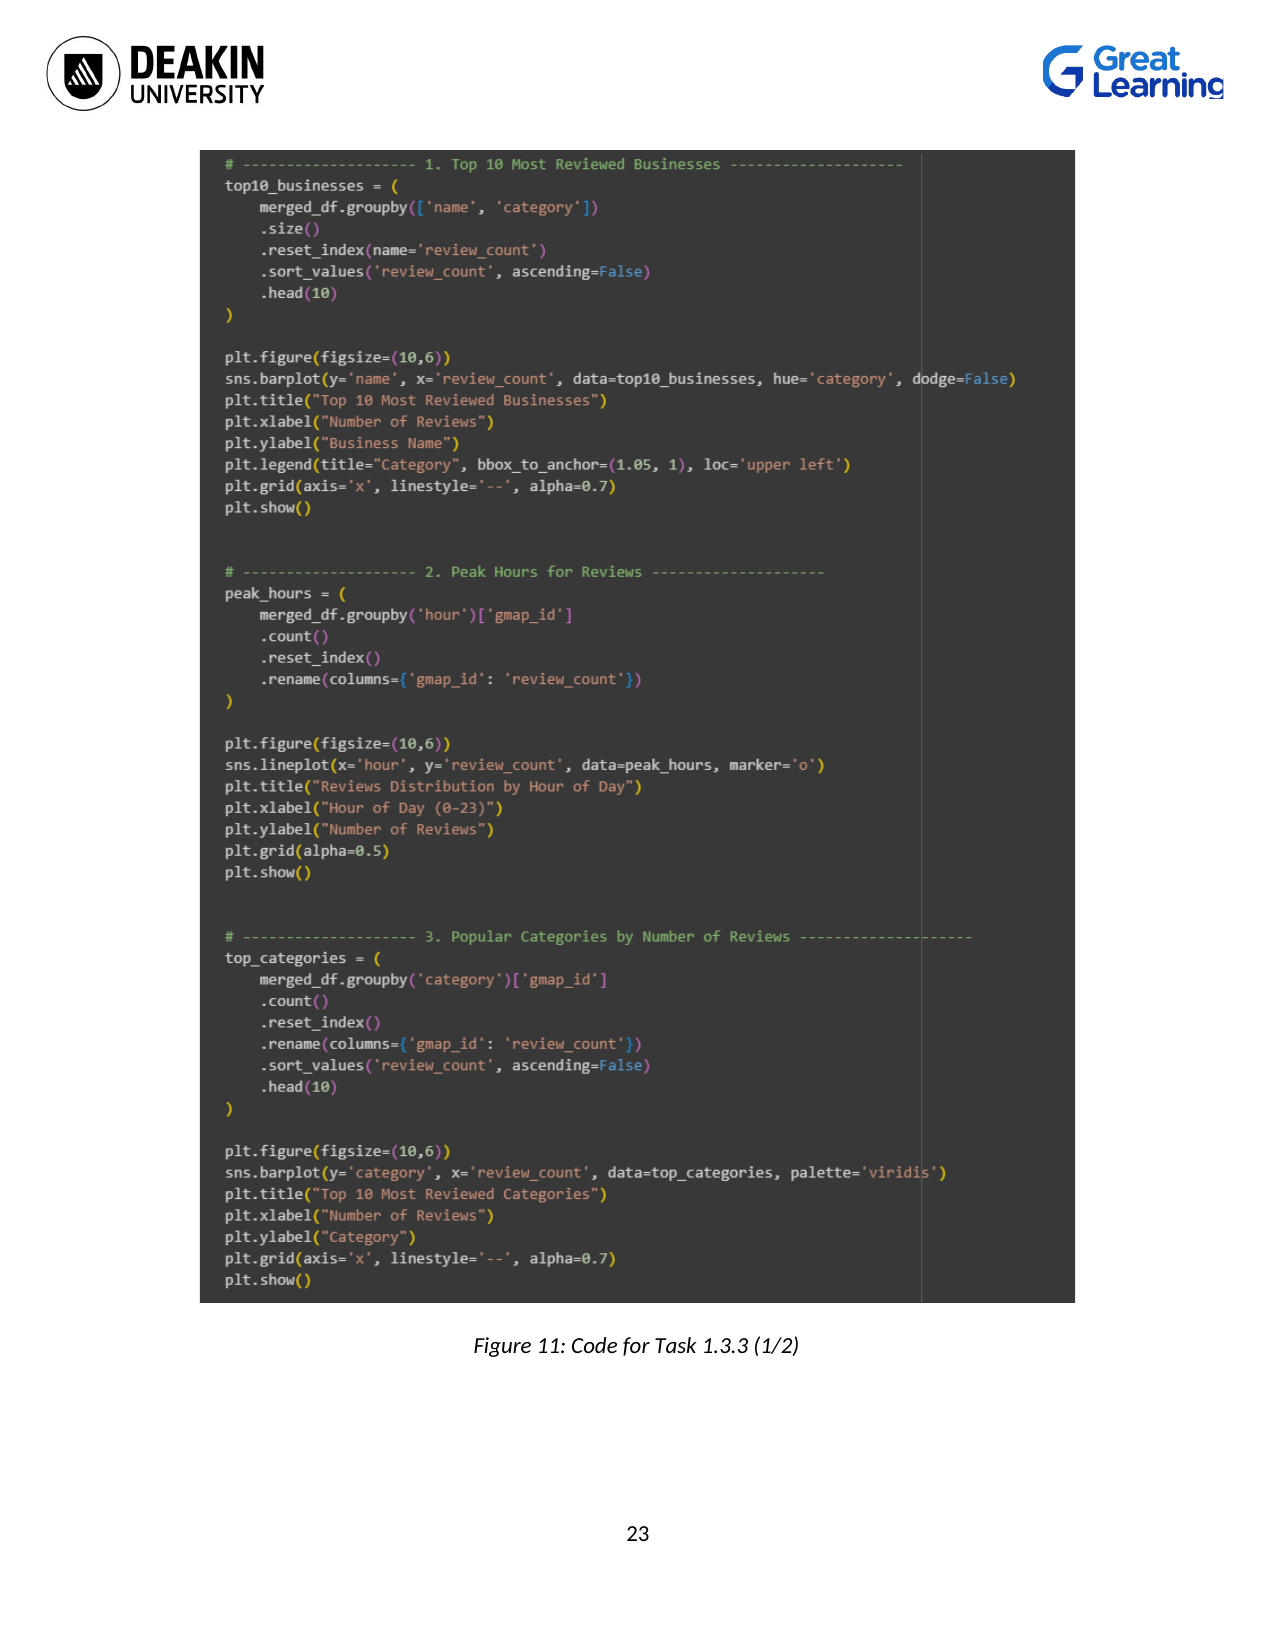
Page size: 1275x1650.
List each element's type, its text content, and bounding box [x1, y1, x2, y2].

picture [1041, 45, 1223, 99]
picture [44, 33, 267, 114]
picture [199, 150, 1076, 1303]
text Figure 11: Code for Task 1.3.3 (1/2) [150, 1331, 1125, 1359]
